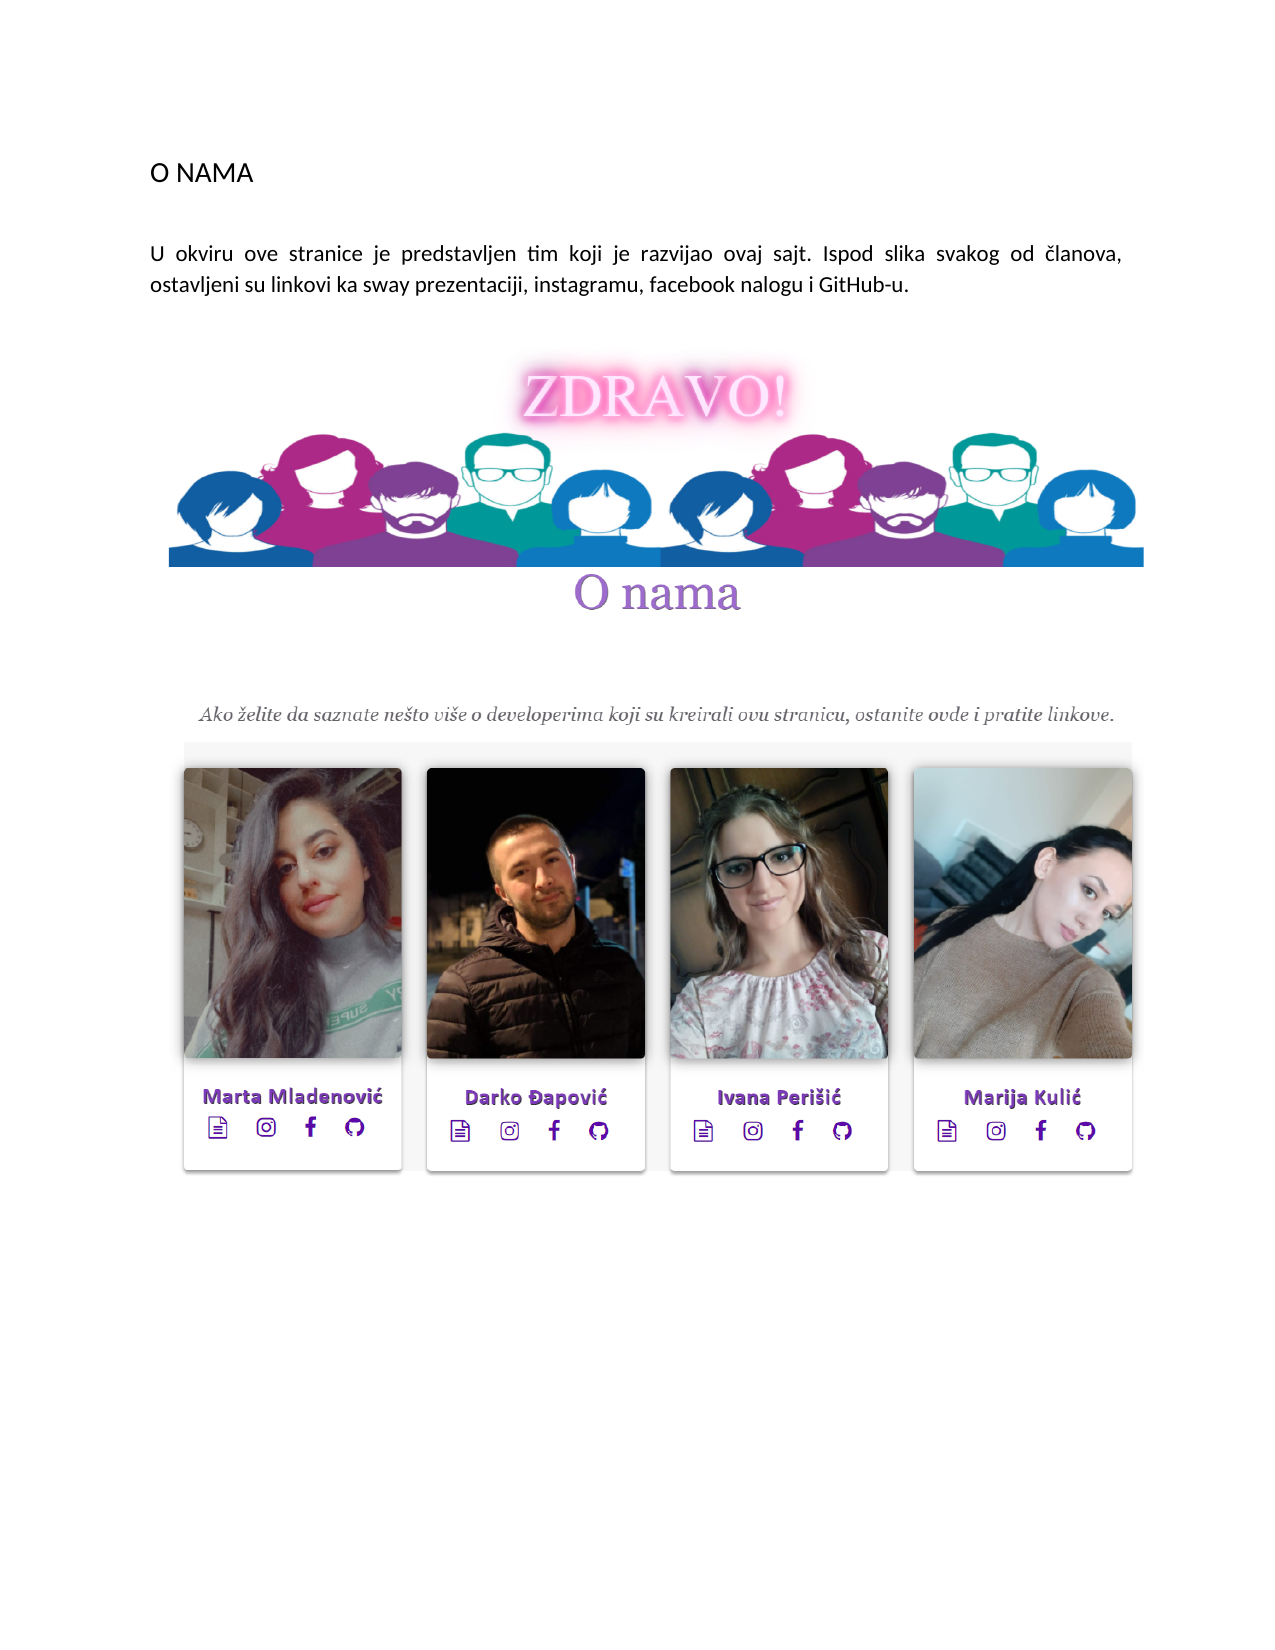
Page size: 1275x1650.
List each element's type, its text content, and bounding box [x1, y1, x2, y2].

text U okviru ove stranice je predstavljen tim koji je razvijao ovaj sajt. Ispod slika svakog od članova, ostavljeni su linkovi ka sway prezentaciji, instagramu, facebook nalogu i GitHub-u. [150, 239, 1125, 298]
subtitle O NAMA [150, 154, 1125, 190]
